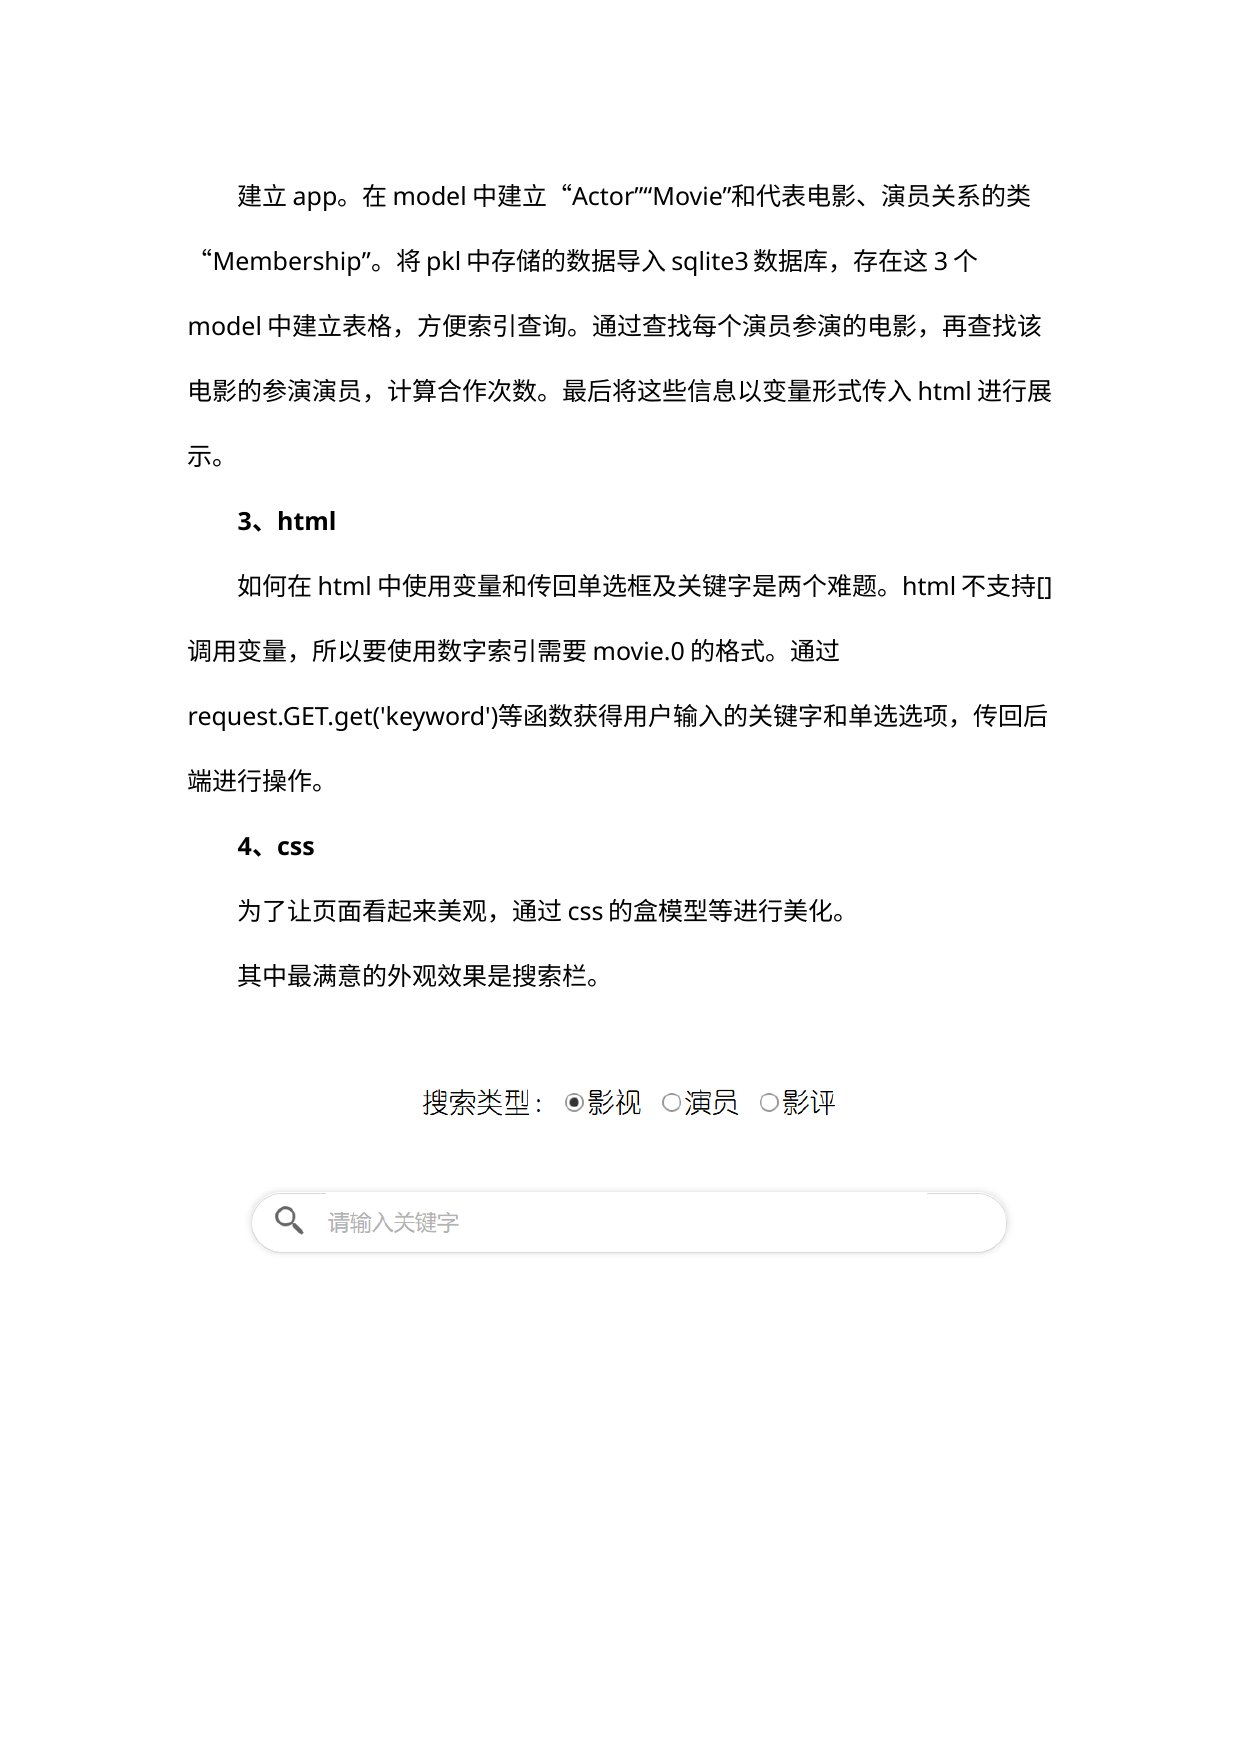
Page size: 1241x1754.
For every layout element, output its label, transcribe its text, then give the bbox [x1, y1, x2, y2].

text 建立app。在model中建立“Actor”“Movie”和代表电影、演员关系的类“Membership”。将pkl中存储的数据导入sqlite3数据库，存在这3个model中建立表格，方便索引查询。通过查找每个演员参演的电影，再查找该电影的参演演员，计算合作次数。最后将这些信息以变量形式传入html进行展示。 [187, 162, 1053, 487]
picture [201, 1022, 1067, 1318]
text 其中最满意的外观效果是搜索栏。 [187, 942, 1053, 1007]
text 4、css [187, 812, 1053, 877]
text 3、html [187, 487, 1053, 552]
text 如何在html中使用变量和传回单选框及关键字是两个难题。html不支持[]调用变量，所以要使用数字索引需要movie.0的格式。通过request.GET.get('keyword')等函数获得用户输入的关键字和单选选项，传回后端进行操作。 [187, 552, 1053, 812]
text 为了让页面看起来美观，通过css的盒模型等进行美化。 [187, 877, 1053, 942]
